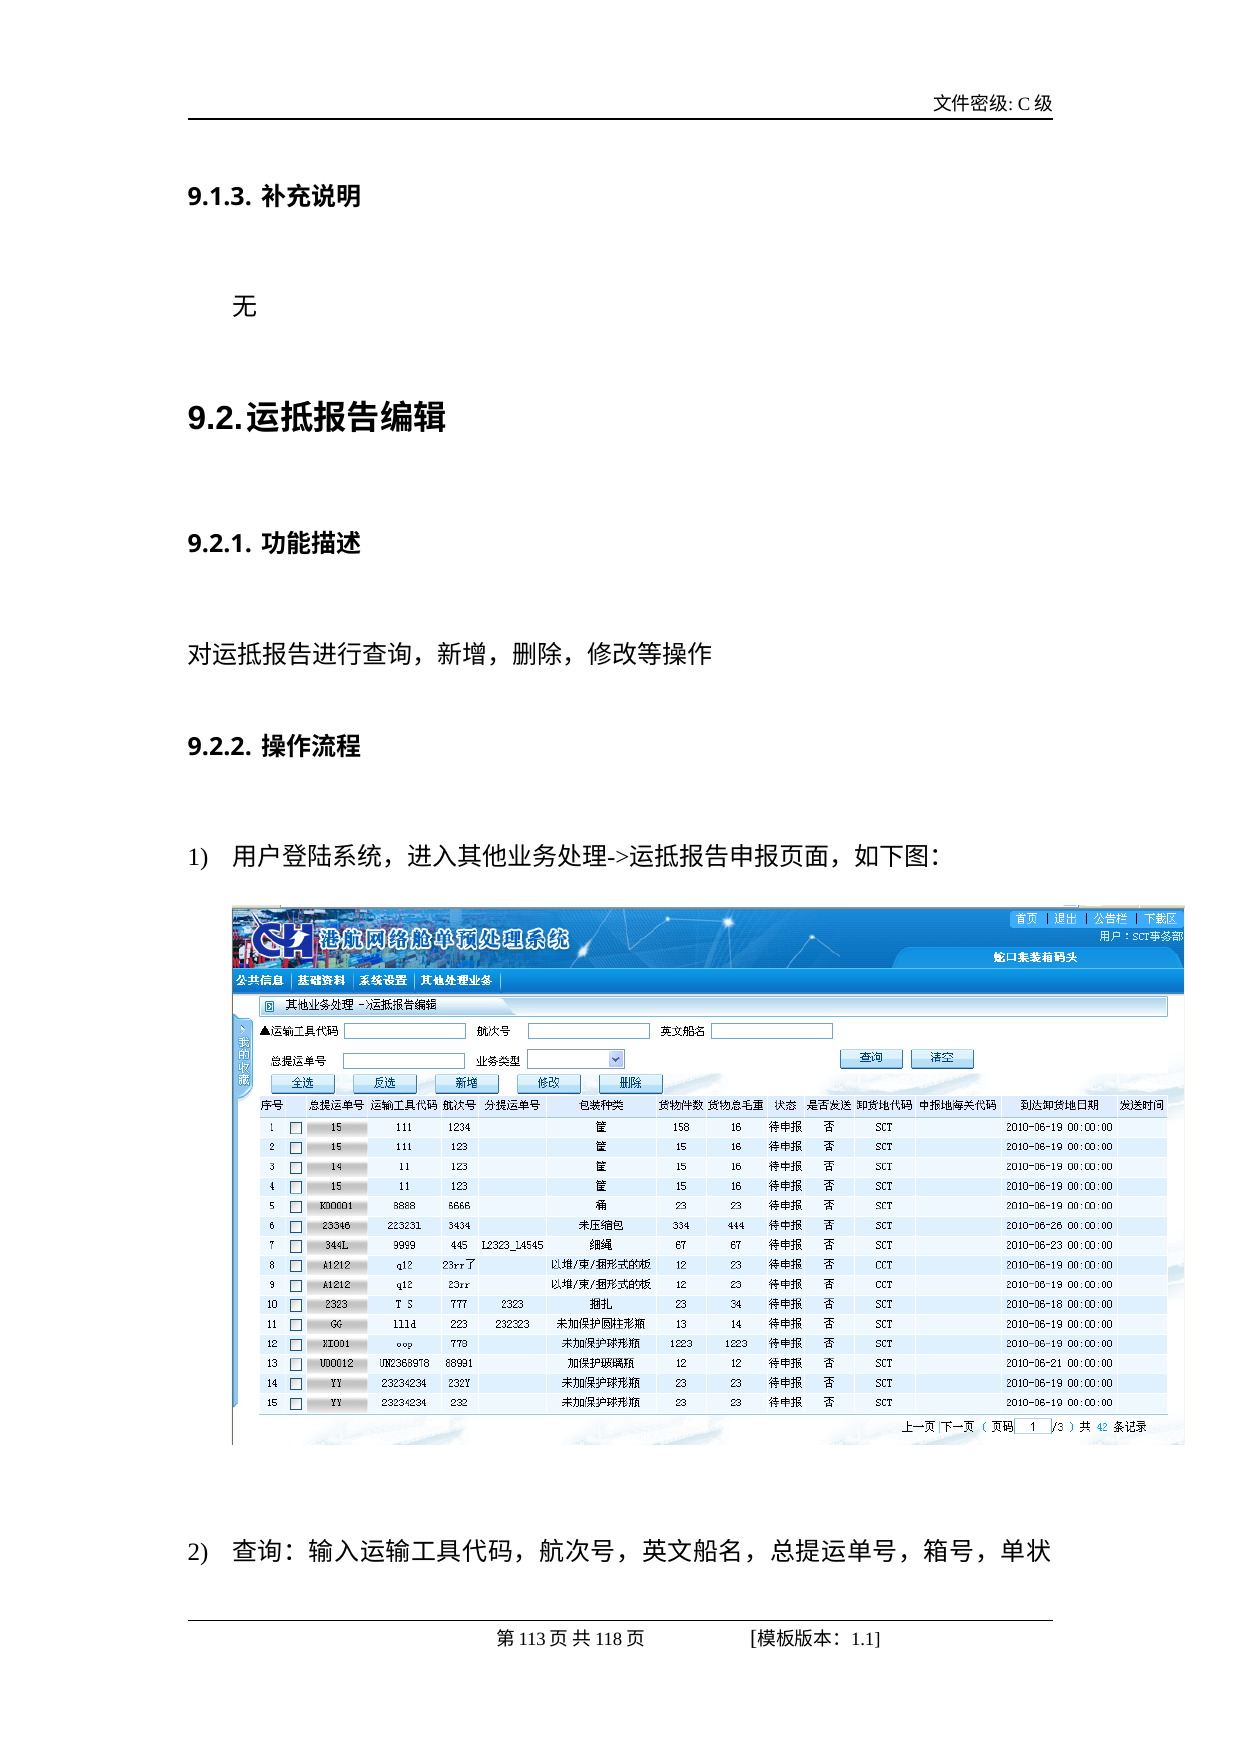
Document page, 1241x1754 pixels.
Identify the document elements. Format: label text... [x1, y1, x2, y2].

subtitle 操作流程 [187, 712, 1053, 777]
picture [231, 905, 1185, 1445]
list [187, 1517, 1053, 1582]
subtitle 补充说明 [187, 162, 1053, 227]
subtitle 功能描述 [187, 509, 1053, 574]
text 无 [232, 272, 1053, 337]
subtitle 运抵报告编辑 [187, 382, 1053, 447]
list 用户登陆系统，进入其他业务处理->运抵报告申报页面，如下图： [187, 822, 1053, 887]
text 对运抵报告进行查询，新增，删除，修改等操作 [187, 620, 1053, 685]
